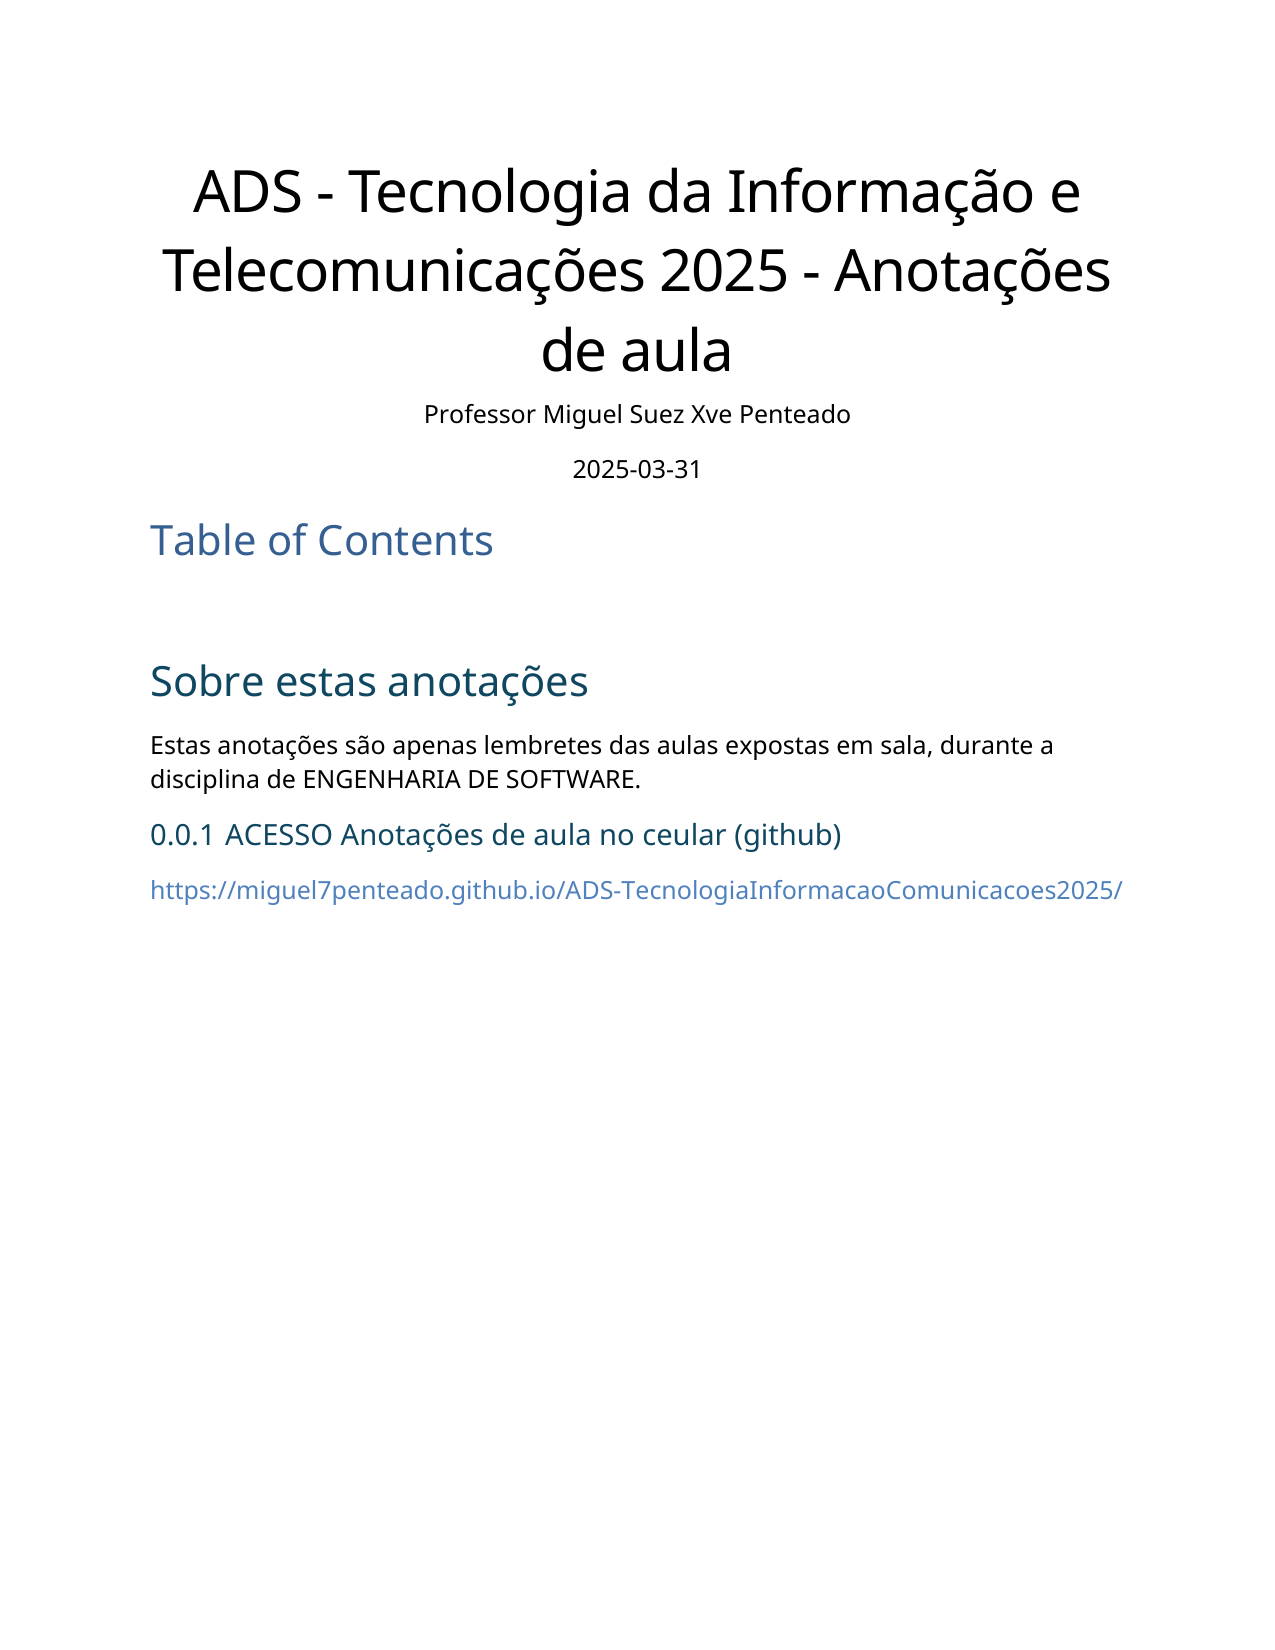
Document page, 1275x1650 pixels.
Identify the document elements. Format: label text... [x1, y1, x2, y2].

text https://miguel7penteado.github.io/ADS-TecnologiaInformacaoComunicacoes2025/ [150, 873, 1125, 907]
text Professor Miguel Suez Xve Penteado [150, 397, 1125, 431]
subtitle 0.0.1 ACESSO Anotações de aula no ceular (github) [150, 814, 1125, 854]
title ADS - Tecnologia da Informação e Telecomunicações 2025 - Anotações de aula [150, 150, 1125, 388]
text 2025-03-31 [150, 452, 1125, 486]
subtitle Sobre estas anotações [150, 652, 1125, 709]
text Estas anotações são apenas lembretes das aulas expostas em sala, durante a disciplina de ENGENHARIA DE SOFTWARE. [150, 727, 1125, 796]
